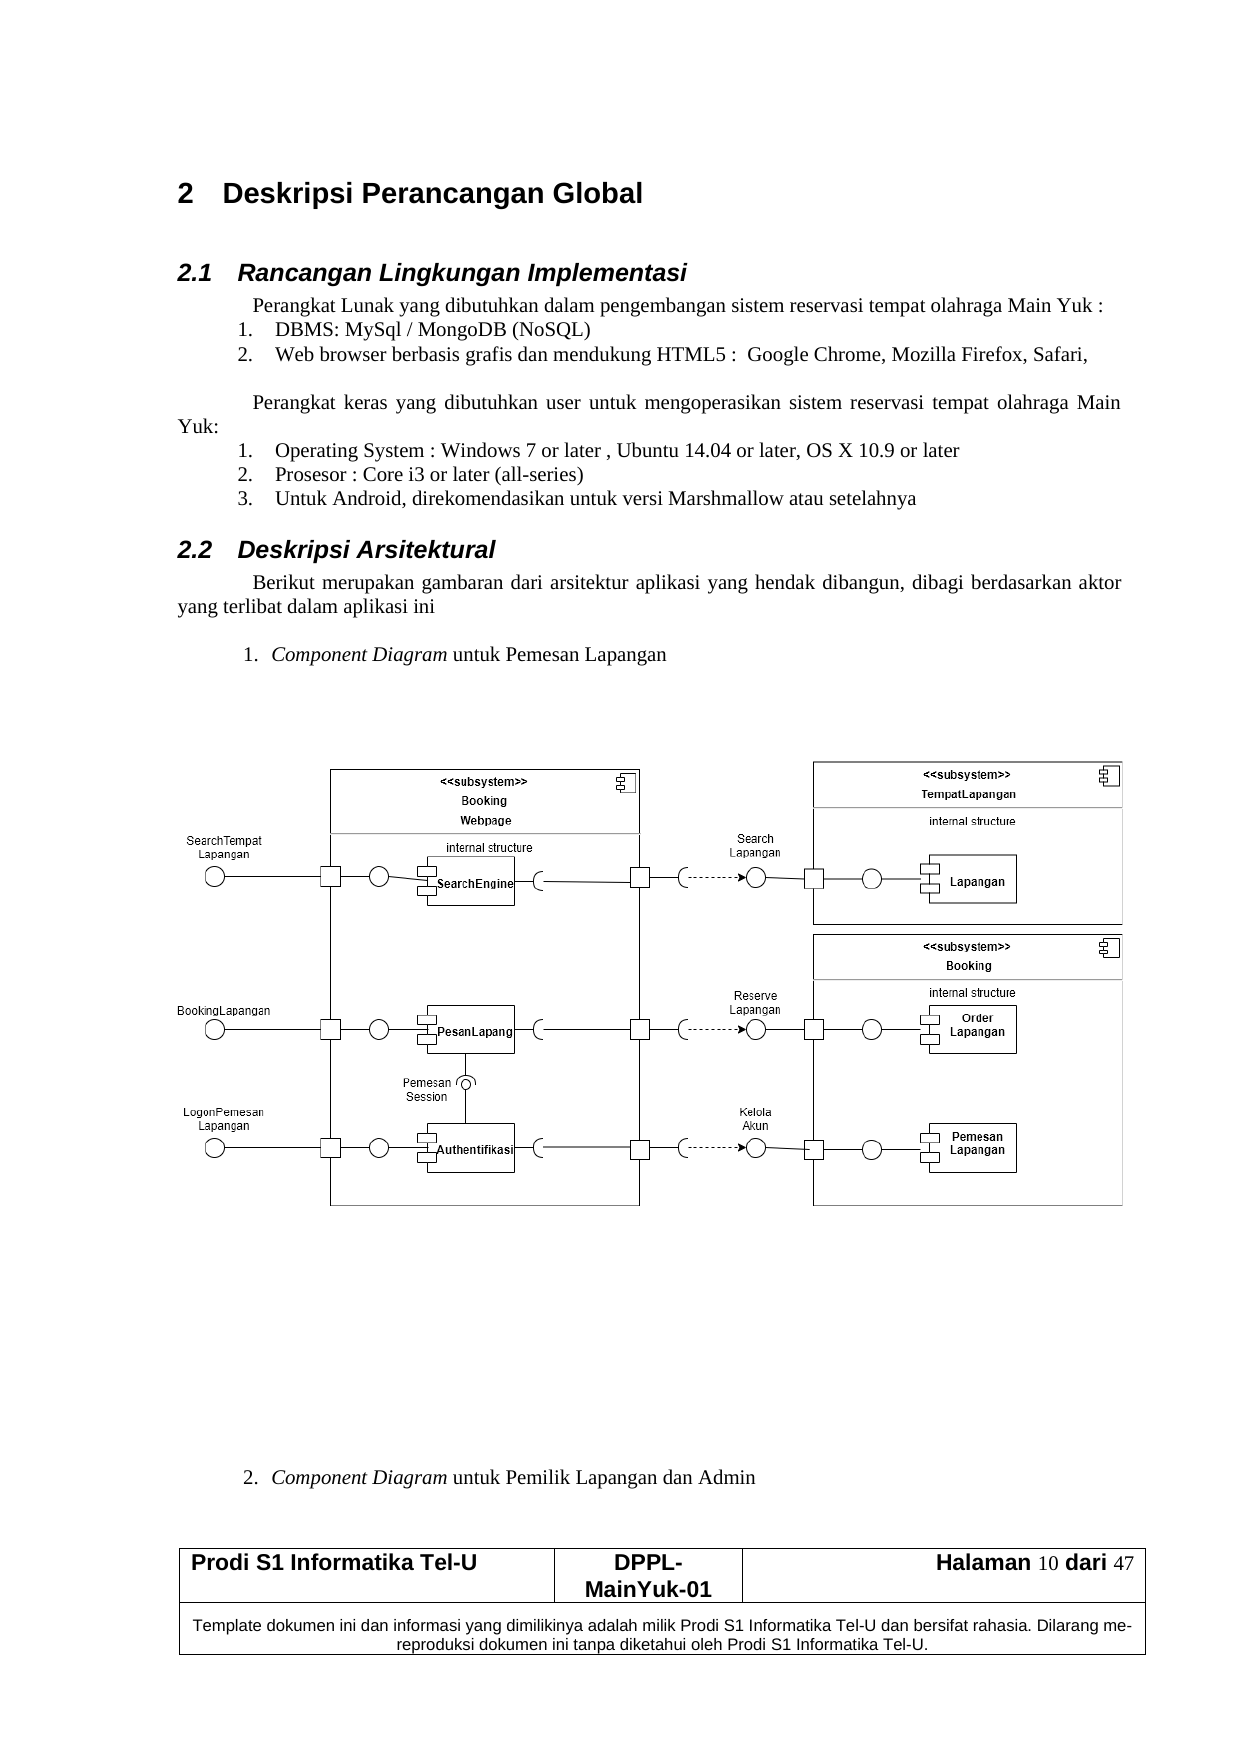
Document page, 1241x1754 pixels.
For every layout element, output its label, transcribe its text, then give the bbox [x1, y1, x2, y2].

list Untuk Android, direkomendasikan untuk versi Marshmallow atau setelahnya [237, 486, 1122, 510]
list Web browser berbasis grafis dan mendukung HTML5 : Google Chrome, Mozilla Firefox, Safari, [237, 341, 1122, 366]
list Prosesor : Core i3 or later (all-series) [237, 462, 1122, 486]
subtitle Deskripsi Arsitektural [177, 535, 1122, 564]
subtitle Rancangan Lingkungan Implementasi [177, 258, 1122, 287]
list Component Diagram untuk Pemesan Lapangan [243, 642, 1122, 666]
text Perangkat keras yang dibutuhkan user untuk mengoperasikan sistem reservasi tempat olahraga Main Yuk: [177, 389, 1122, 438]
list Component Diagram untuk Pemilik Lapangan dan Admin [243, 1465, 1122, 1489]
subtitle Deskripsi Perancangan Global [177, 176, 1122, 209]
text Perangkat Lunak yang dibutuhkan dalam pengembangan sistem reservasi tempat olahraga Main Yuk : [177, 293, 1122, 317]
list Operating System : Windows 7 or later , Ubuntu 14.04 or later, OS X 10.9 or later [237, 438, 1122, 462]
list DBMS: MySql / MongoDB (NoSQL) [237, 317, 1122, 341]
picture [177, 761, 1123, 1206]
text Berikut merupakan gambaran dari arsitektur aplikasi yang hendak dibangun, dibagi berdasarkan aktor yang terlibat dalam aplikasi ini [177, 570, 1122, 618]
